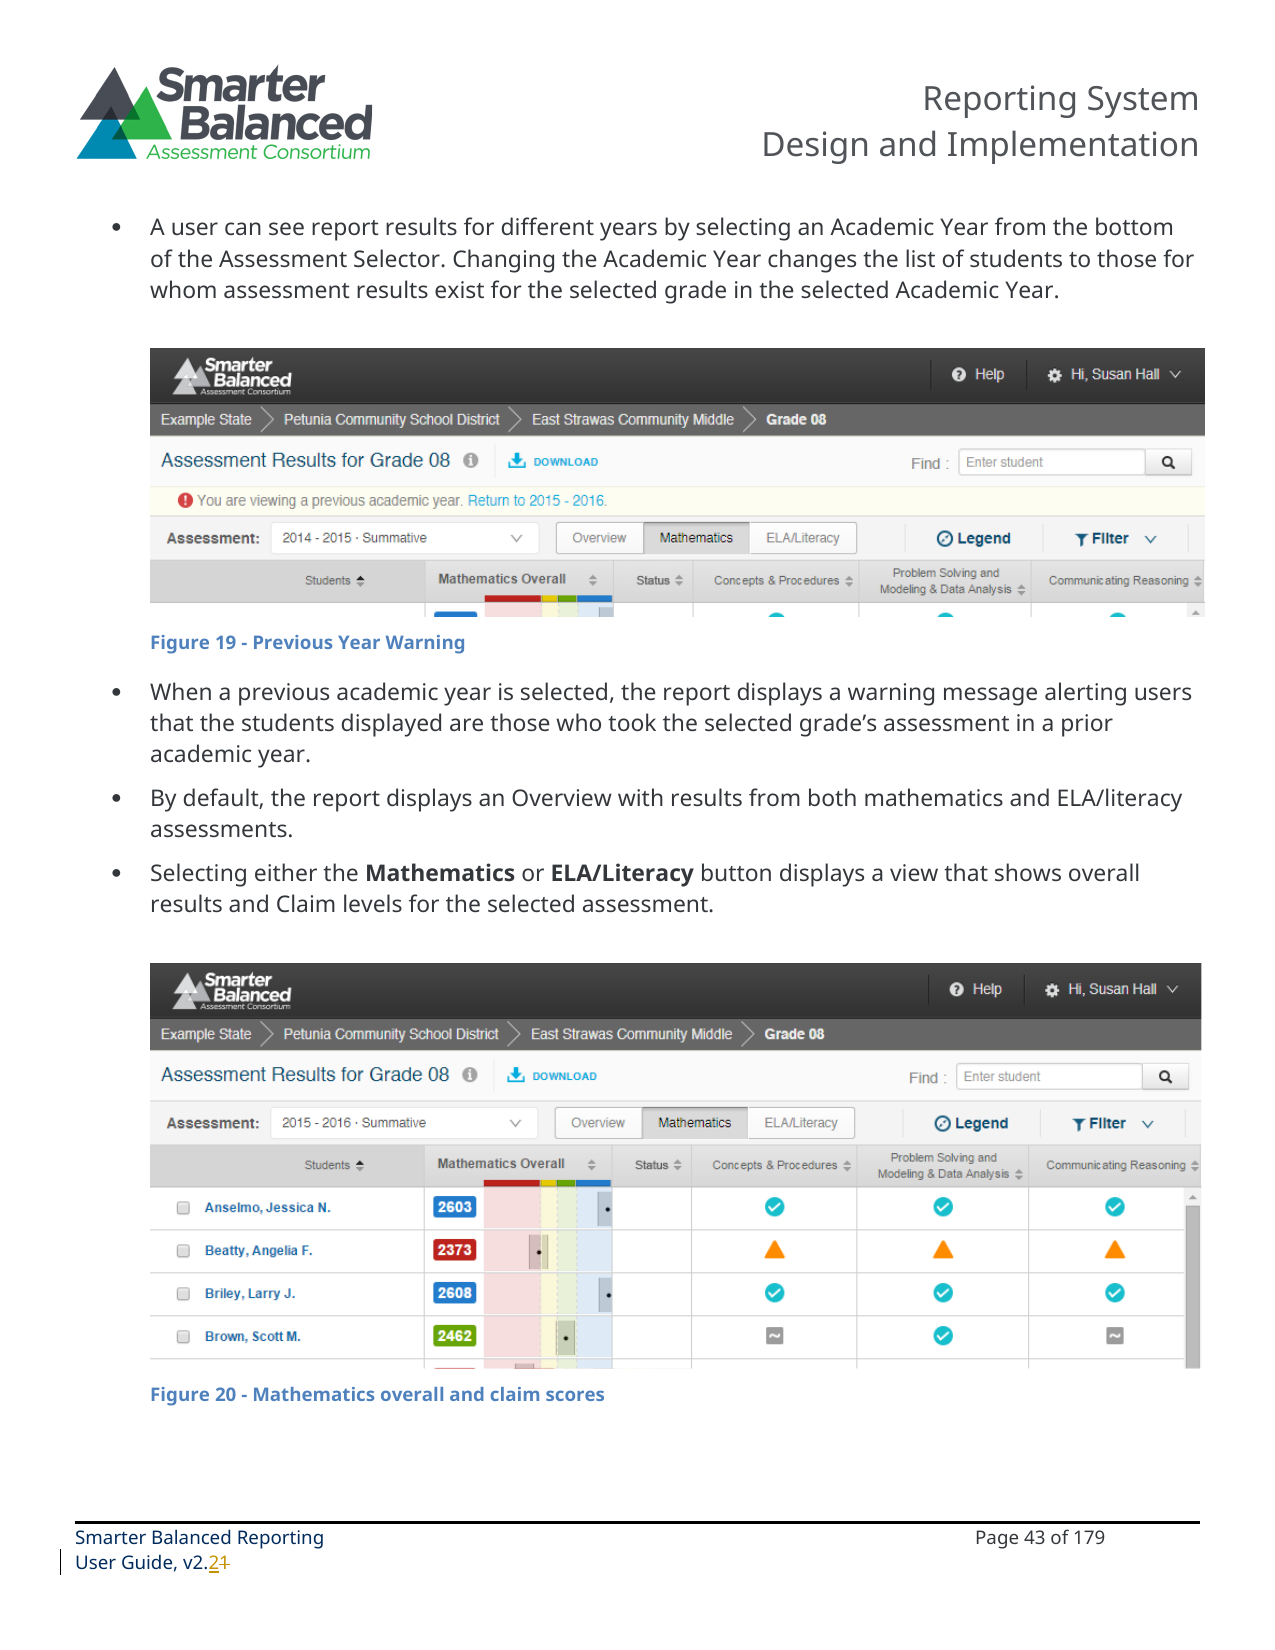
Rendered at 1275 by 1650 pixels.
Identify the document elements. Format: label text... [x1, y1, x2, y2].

text Figure 20 - Mathematics overall and claim scores [150, 1381, 1200, 1407]
picture [150, 963, 1202, 1369]
picture [76, 64, 373, 159]
list Selecting either the Mathematics or ELA/Literacy button displays a view that shows overall results and Claim levels for the selected assessment. [112, 857, 1200, 919]
text Figure 19 - Previous Year Warning [150, 629, 1200, 655]
list When a previous academic year is selected, the report displays a warning message alerting users that the students displayed are those who took the selected grade’s assessment in a prior academic year. [112, 676, 1200, 769]
picture [150, 348, 1205, 617]
list A user can see report results for different years by selecting an Academic Year from the bottom of the Assessment Selector. Changing the Academic Year changes the list of students to those for whom assessment results exist for the selected grade in the selected Academic Year. [112, 211, 1200, 305]
list By default, the report displays an Overview with results from both mathematics and ELA/literacy assessments. [112, 782, 1200, 844]
